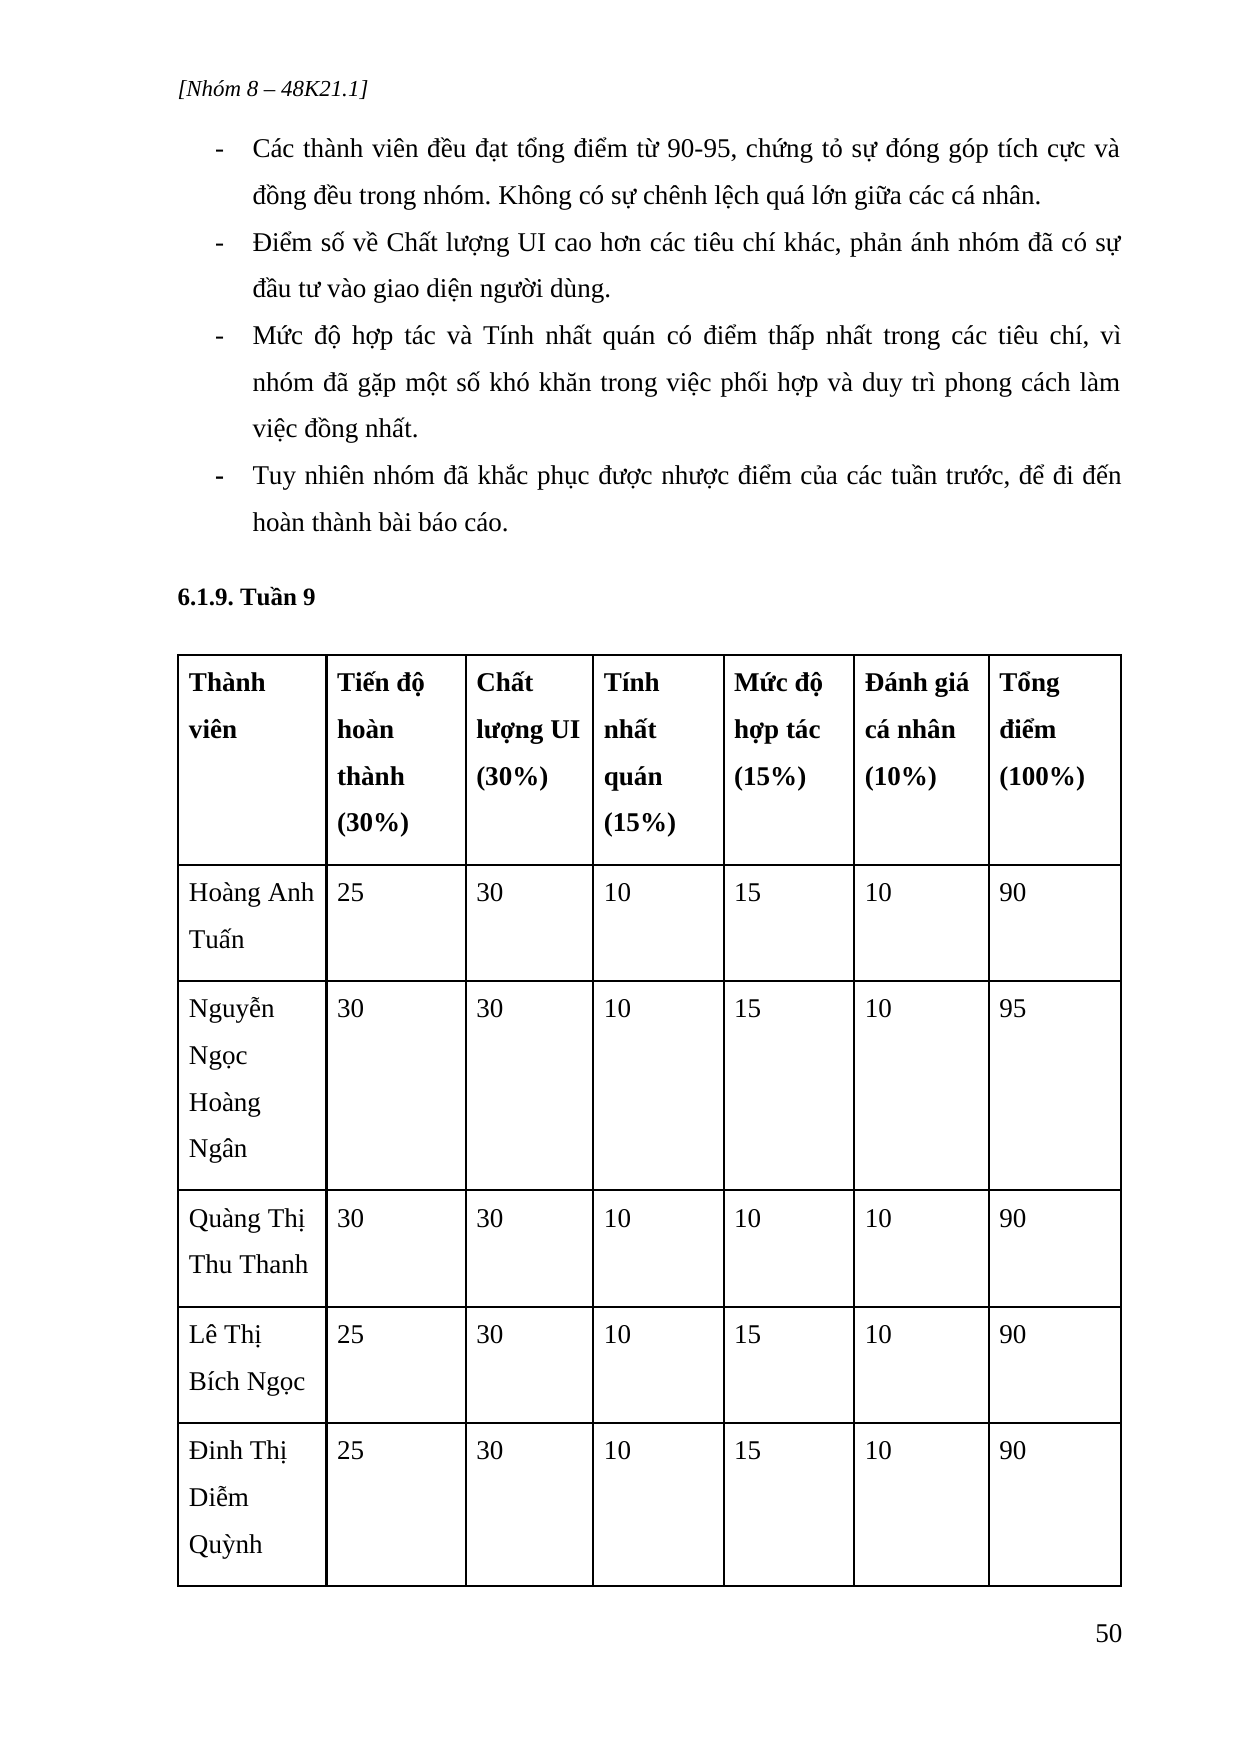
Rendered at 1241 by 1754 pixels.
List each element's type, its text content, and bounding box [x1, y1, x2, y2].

list Điểm số về Chất lượng UI cao hơn các tiêu chí khác, phản ánh nhóm đã có sự đầu tư vào giao diện người dùng. [215, 226, 1122, 304]
table_cell 95 [990, 982, 1120, 1189]
table_cell 30 [467, 982, 592, 1189]
table_cell 10 [594, 982, 723, 1189]
table_cell 25 [328, 866, 465, 980]
table_header Tiến độ hoàn thành (30%) [328, 656, 465, 863]
table_cell Nguyễn Ngọc Hoàng Ngân [179, 982, 325, 1189]
table_cell 90 [990, 1424, 1120, 1585]
table_cell 15 [725, 982, 853, 1189]
list Mức độ hợp tác và Tính nhất quán có điểm thấp nhất trong các tiêu chí, vì nhóm đã gặp một số khó khăn trong việc phối hợp và duy trì phong cách làm việc đồng nhất. [215, 319, 1122, 444]
table_cell 25 [328, 1308, 465, 1422]
table_cell 15 [725, 1424, 853, 1585]
table_cell 30 [467, 866, 592, 980]
list Các thành viên đều đạt tổng điểm từ 90-95, chứng tỏ sự đóng góp tích cực và đồng đều trong nhóm. Không có sự chênh lệch quá lớn giữa các cá nhân. [215, 132, 1122, 210]
table_cell 30 [328, 1191, 465, 1306]
table_header Tổng điểm (100%) [990, 656, 1120, 863]
table_cell Đinh Thị Diễm Quỳnh [179, 1424, 325, 1585]
table_cell 10 [855, 1308, 988, 1422]
table_cell 25 [328, 1424, 465, 1585]
table_cell 90 [990, 1308, 1120, 1422]
table_cell 10 [855, 1424, 988, 1585]
table_cell 10 [725, 1191, 853, 1306]
table_header Đánh giá cá nhân (10%) [855, 656, 988, 863]
table_cell 10 [594, 866, 723, 980]
table_cell 90 [990, 866, 1120, 980]
table_cell 30 [467, 1191, 592, 1306]
table_cell 90 [990, 1191, 1120, 1306]
table_cell 15 [725, 1308, 853, 1422]
table_header Chất lượng UI (30%) [467, 656, 592, 863]
table_cell 10 [594, 1308, 723, 1422]
table_cell Quàng Thị Thu Thanh [179, 1191, 325, 1306]
table_cell 30 [467, 1424, 592, 1585]
table_header Mức độ hợp tác (15%) [725, 656, 853, 863]
table_cell 10 [855, 982, 988, 1189]
table_header Thành viên [179, 656, 325, 863]
table_cell 10 [855, 866, 988, 980]
table_cell 10 [855, 1191, 988, 1306]
table_cell 10 [594, 1424, 723, 1585]
table_cell Hoàng Anh Tuấn [179, 866, 325, 980]
table_header Tính nhất quán (15%) [594, 656, 723, 863]
table_cell 30 [467, 1308, 592, 1422]
table_cell 15 [725, 866, 853, 980]
table_cell 10 [594, 1191, 723, 1306]
table_cell 30 [328, 982, 465, 1189]
list Tuy nhiên nhóm đã khắc phục được nhược điểm của các tuần trước, để đi đến hoàn thành bài báo cáo. [215, 459, 1122, 537]
subtitle 6.1.9. Tuần 9 [177, 582, 1122, 610]
table_cell Lê Thị Bích Ngọc [179, 1308, 325, 1422]
